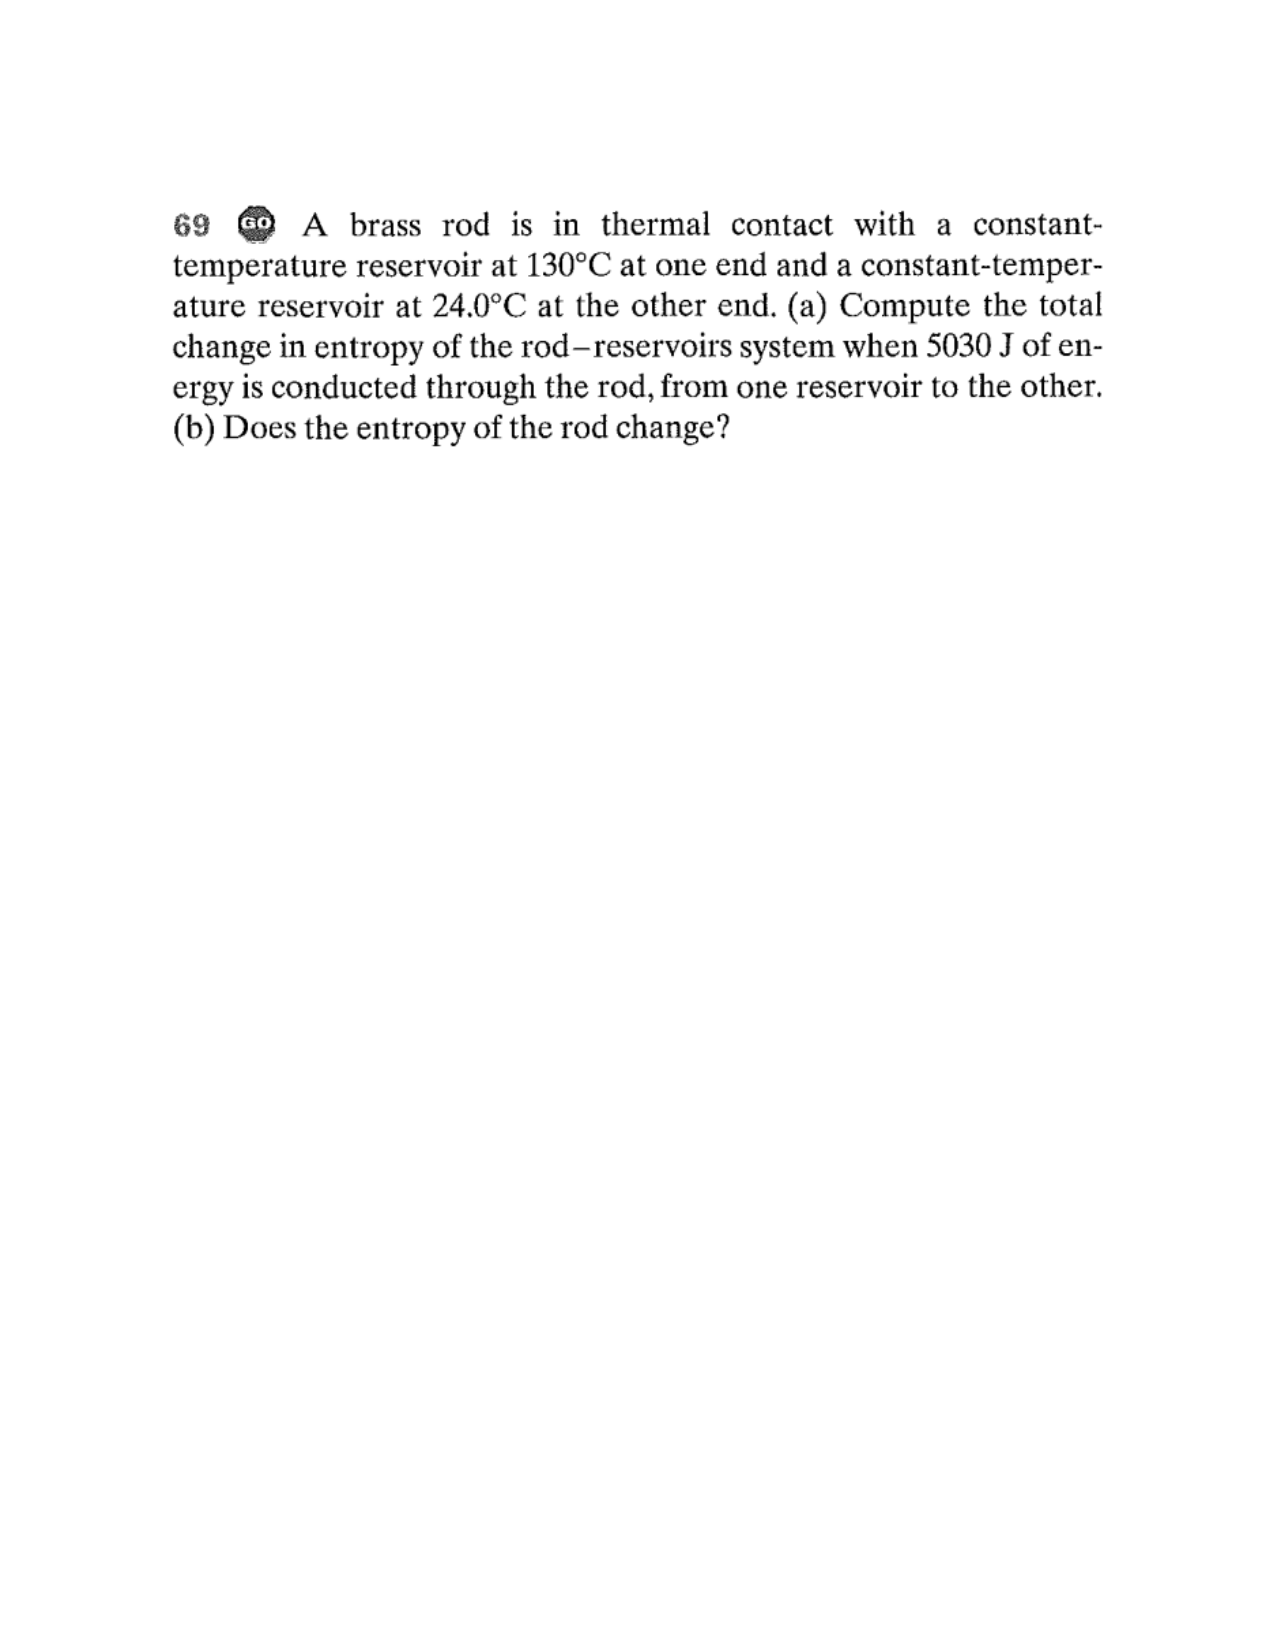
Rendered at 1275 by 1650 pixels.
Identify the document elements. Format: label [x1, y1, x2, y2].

picture [150, 196, 1125, 456]
